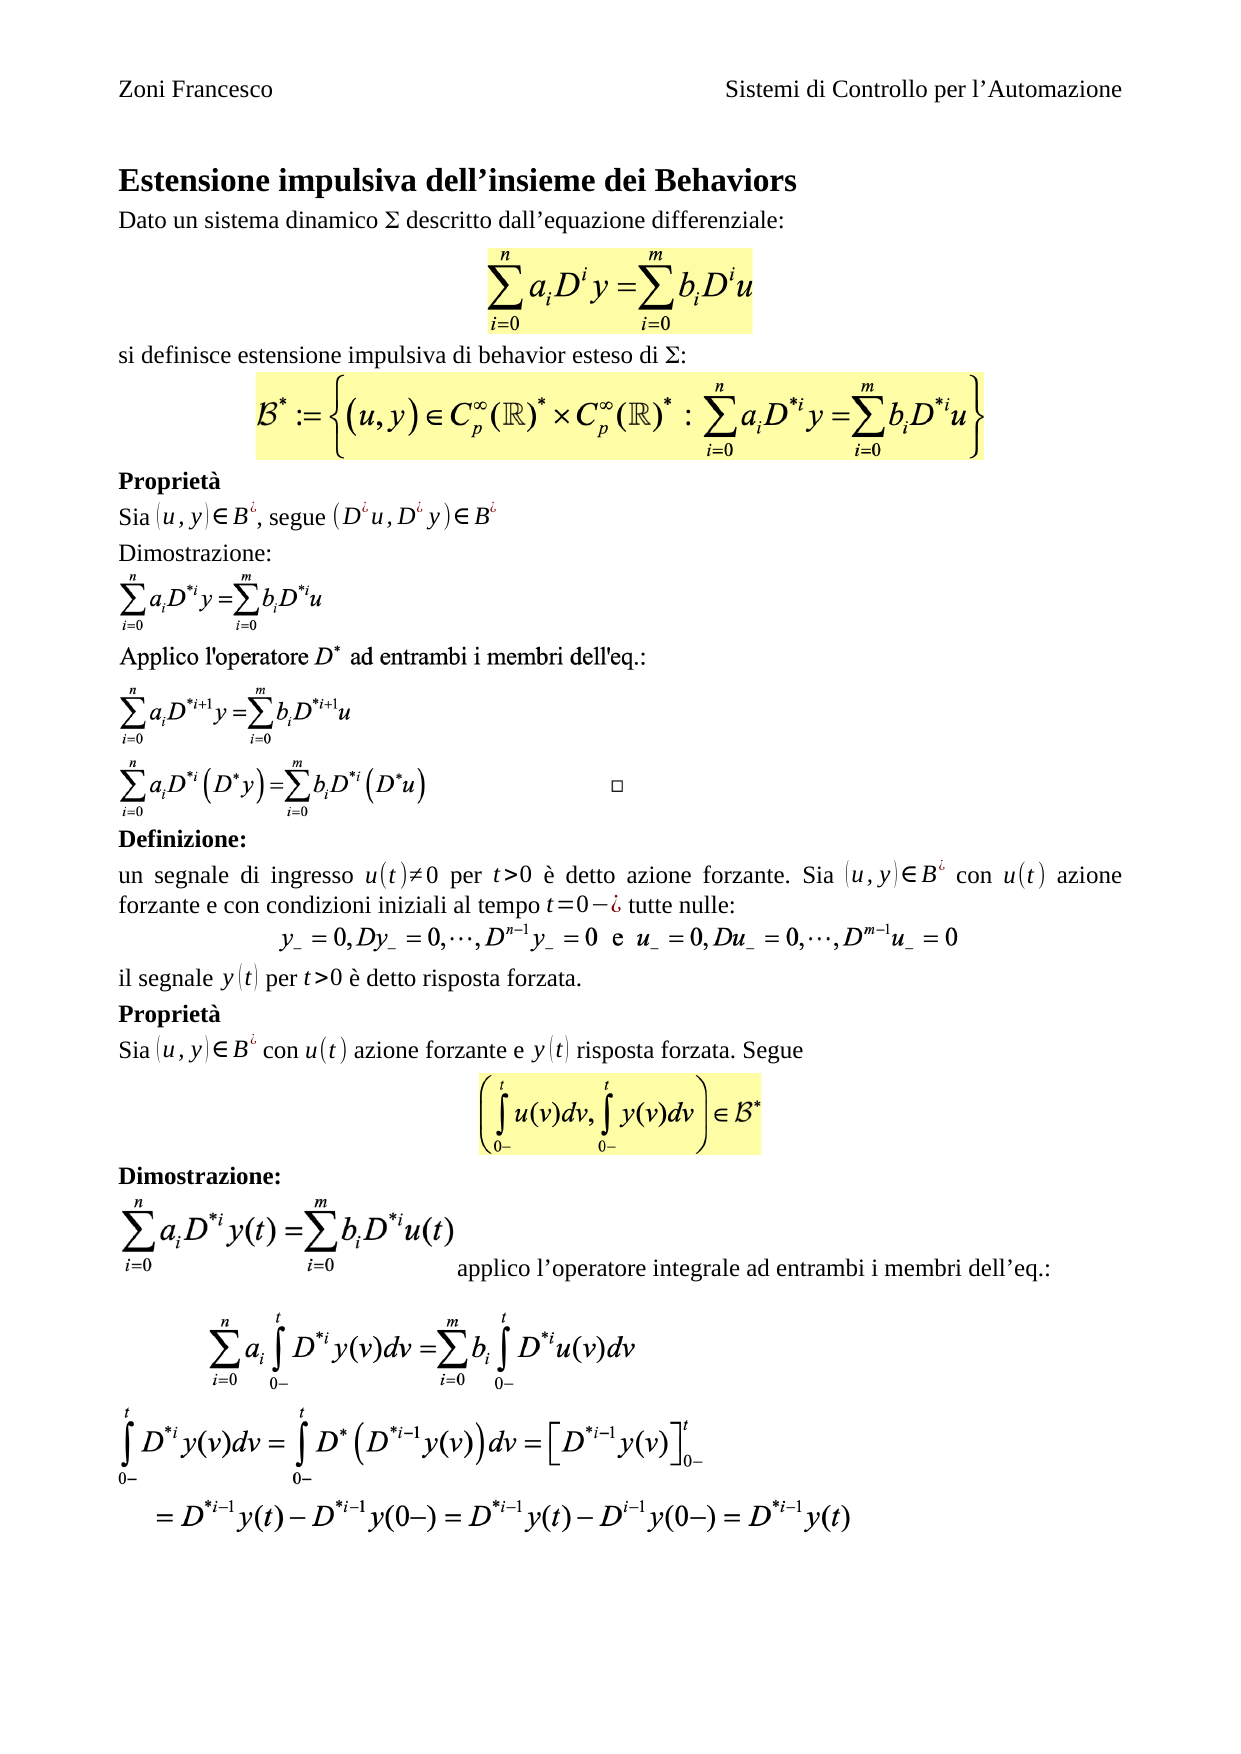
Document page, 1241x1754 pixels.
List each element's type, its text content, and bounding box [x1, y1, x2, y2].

text Estensione impulsiva dell’insieme dei Behaviors [118, 160, 1122, 198]
text Sia , segue [118, 501, 1122, 532]
picture [118, 1196, 457, 1277]
text si definisce estensione impulsiva di behavior esteso di : [118, 240, 1122, 369]
picture [118, 568, 649, 819]
picture [118, 1307, 851, 1537]
picture [478, 1073, 762, 1155]
text Dimostrazione: [118, 538, 1122, 567]
picture [487, 248, 753, 334]
text Dimostrazione: [118, 1071, 1122, 1190]
text Sia con azione forzante e risposta forzata. Segue [118, 1034, 1122, 1065]
text Dato un sistema dinamico descritto dall’equazione differenziale: [118, 205, 1122, 233]
picture [279, 921, 962, 956]
text un segnale di ingresso per è detto azione forzante. Sia con azione forzante e con condizioni iniziali al tempo tutte nulle: [118, 859, 1122, 919]
text Proprietà [118, 999, 1122, 1028]
picture [255, 372, 984, 460]
